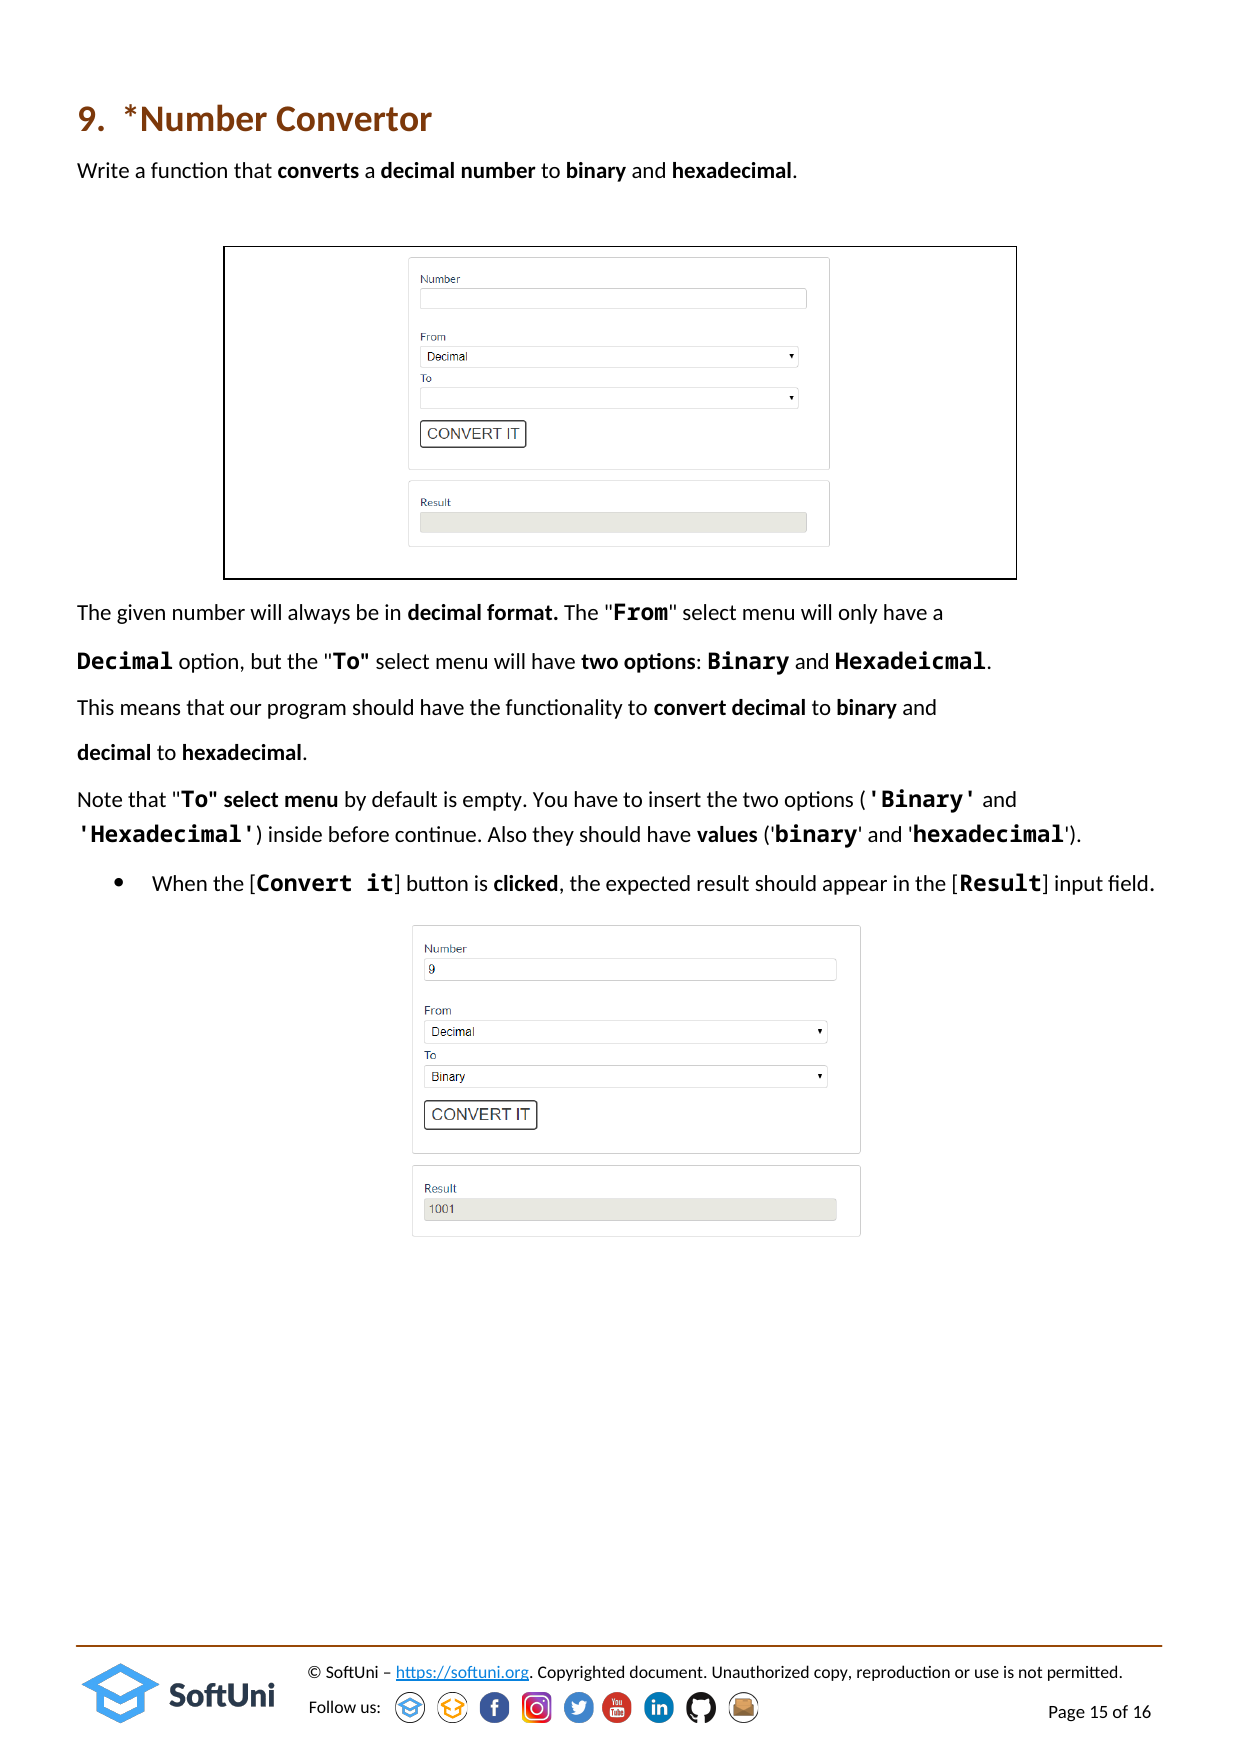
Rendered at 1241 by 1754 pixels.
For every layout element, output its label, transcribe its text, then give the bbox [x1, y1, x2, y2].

picture [644, 1692, 653, 1701]
text This means that our program should have the functionality to convert decimal to binary and [77, 693, 1163, 721]
text The given number will always be in decimal format. The "From" select menu will only have a [77, 596, 1163, 627]
picture [602, 1692, 632, 1723]
text Note that "To" select menu by default is empty. You have to insert the two options ('Binary' and 'Hexadecimal') inside before continue. Also they should have values ('binary' and 'hexadecimal'). [77, 782, 1163, 850]
text Decimal option, but the "To" select menu will have two options: Binary and Hexadeicmal. [77, 645, 1163, 676]
picture [665, 1692, 674, 1701]
text Write a function that converts a decimal number to binary and hexadecimal. [77, 156, 1163, 184]
picture [522, 1692, 552, 1723]
list When the [Convert it] button is clicked, the expected result should appear in the [Result] input field. [114, 867, 1163, 898]
picture [644, 1714, 653, 1723]
picture [658, 1705, 667, 1714]
picture [686, 1692, 716, 1723]
text decimal to hexadecimal. [77, 738, 1163, 766]
subtitle *Number Convertor [77, 95, 1163, 141]
picture [665, 1714, 674, 1723]
picture [225, 247, 1016, 578]
picture [244, 915, 996, 1315]
picture [395, 1692, 425, 1723]
picture [479, 1692, 510, 1723]
picture [437, 1692, 468, 1723]
picture [564, 1692, 594, 1723]
picture [728, 1692, 759, 1723]
picture [75, 1658, 281, 1729]
